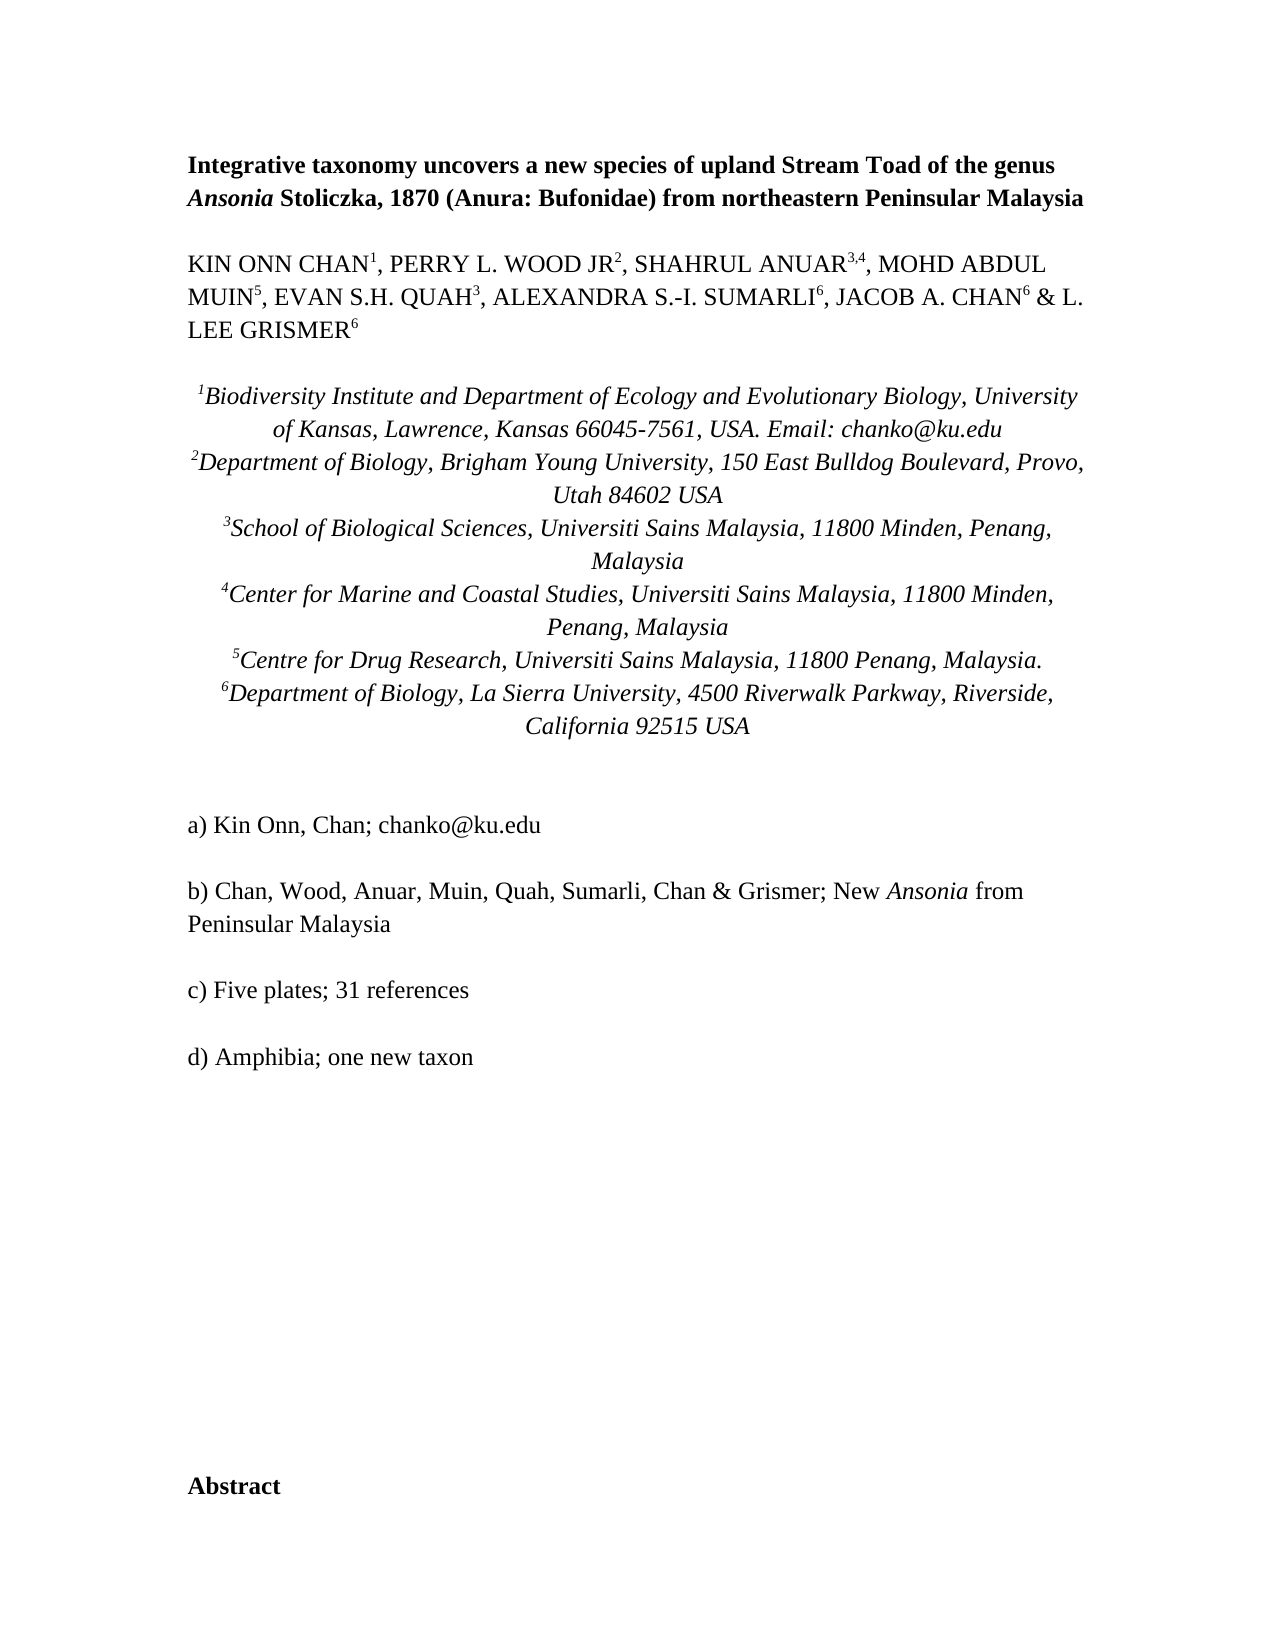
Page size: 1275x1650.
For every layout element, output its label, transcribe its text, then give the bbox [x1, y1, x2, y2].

text 4Center for Marine and Coastal Studies, Universiti Sains Malaysia, 11800 Minden, Penang, Malaysia [187, 579, 1087, 641]
text d) Amphibia; one new taxon [187, 1042, 1087, 1070]
text 5Centre for Drug Research, Universiti Sains Malaysia, 11800 Penang, Malaysia. [187, 645, 1087, 674]
text KIN ONN CHAN1, PERRY L. WOOD JR2, SHAHRUL ANUAR3,4, MOHD ABDUL MUIN5, EVAN S.H. QUAH3, ALEXANDRA S.-I. SUMARLI6, JACOB A. CHAN6 & L. LEE GRISMER6 [187, 249, 1087, 344]
text 1Biodiversity Institute and Department of Ecology and Evolutionary Biology, University of Kansas, Lawrence, Kansas 66045-7561, USA. Email: chanko@ku.edu [187, 381, 1087, 443]
text a) Kin Onn, Chan; chanko@ku.edu [187, 810, 1087, 839]
text 3School of Biological Sciences, Universiti Sains Malaysia, 11800 Minden, Penang, Malaysia [187, 513, 1087, 575]
text 6Department of Biology, La Sierra University, 4500 Riverwalk Parkway, Riverside, California 92515 USA [187, 678, 1087, 740]
text c) Five plates; 31 references [187, 976, 1087, 1004]
text 2Department of Biology, Brigham Young University, 150 East Bulldog Boulevard, Provo, Utah 84602 USA [187, 447, 1087, 509]
text b) Chan, Wood, Anuar, Muin, Quah, Sumarli, Chan & Grismer; New Ansonia from Peninsular Malaysia [187, 876, 1087, 938]
text Integrative taxonomy uncovers a new species of upland Stream Toad of the genus Ansonia Stoliczka, 1870 (Anura: Bufonidae) from northeastern Peninsular Malaysia [187, 150, 1087, 212]
text Abstract [187, 1471, 1087, 1499]
